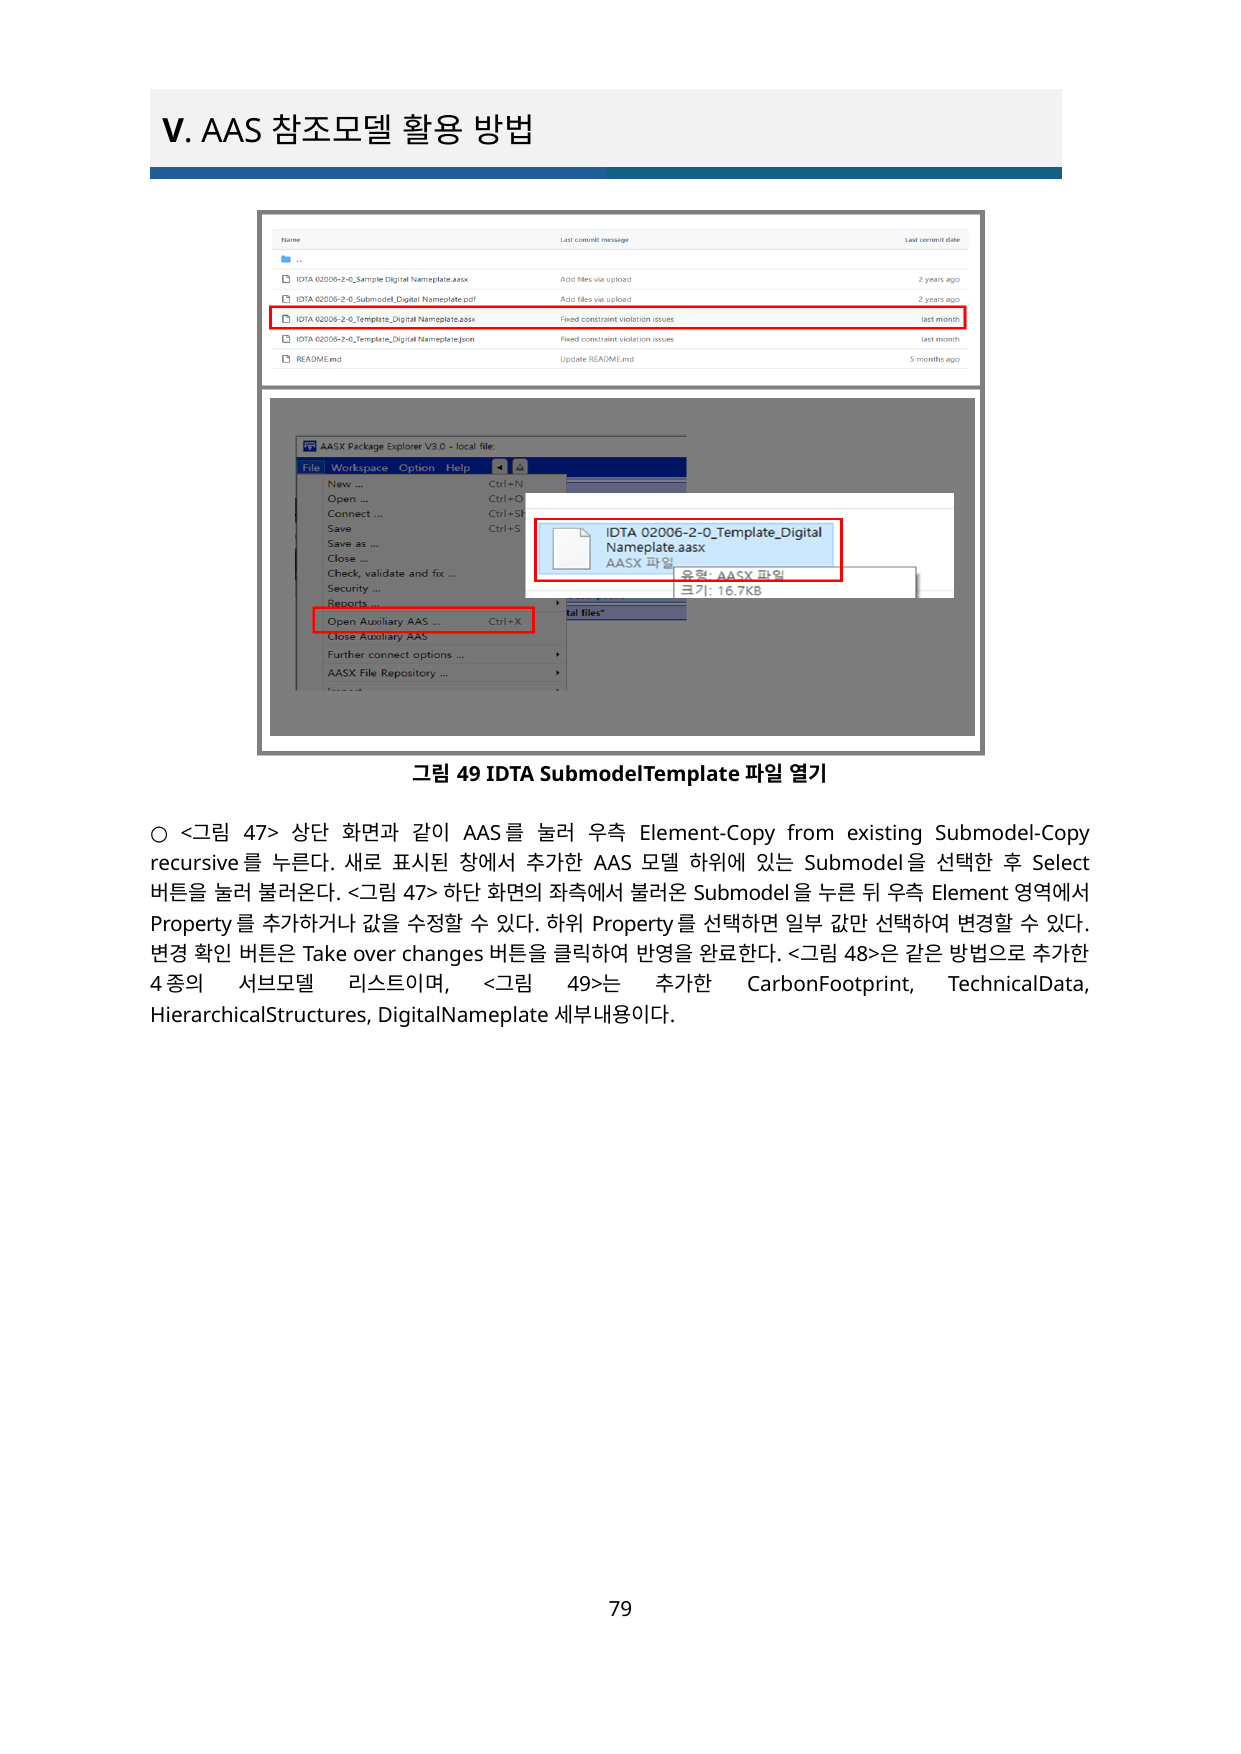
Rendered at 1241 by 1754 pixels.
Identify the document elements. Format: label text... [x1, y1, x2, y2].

picture [251, 207, 989, 758]
text ○ <그림 47> 상단 화면과 같이 AAS를 눌러 우측 Element-Copy from existing Submodel-Copy recursive를 누른다. 새로 표시된 창에서 추가한 AAS 모델 하위에 있는 Submodel을 선택한 후 Select 버튼을 눌러 불러온다. <그림 47> 하단 화면의 좌측에서 불러온 Submodel을 누른 뒤 우측 Element 영역에서 Property를 추가하거나 값을 수정할 수 있다. 하위 Property를 선택하면 일부 값만 선택하여 변경할 수 있다. 변경 확인 버튼은 Take over changes 버튼을 클릭하여 반영을 완료한다. <그림 48>은 같은 방법으로 추가한 4종의 서브모델 리스트이며, <그림 49>는 추가한 CarbonFootprint, TechnicalData, HierarchicalStructures, DigitalNameplate 세부내용이다. [150, 816, 1090, 1028]
